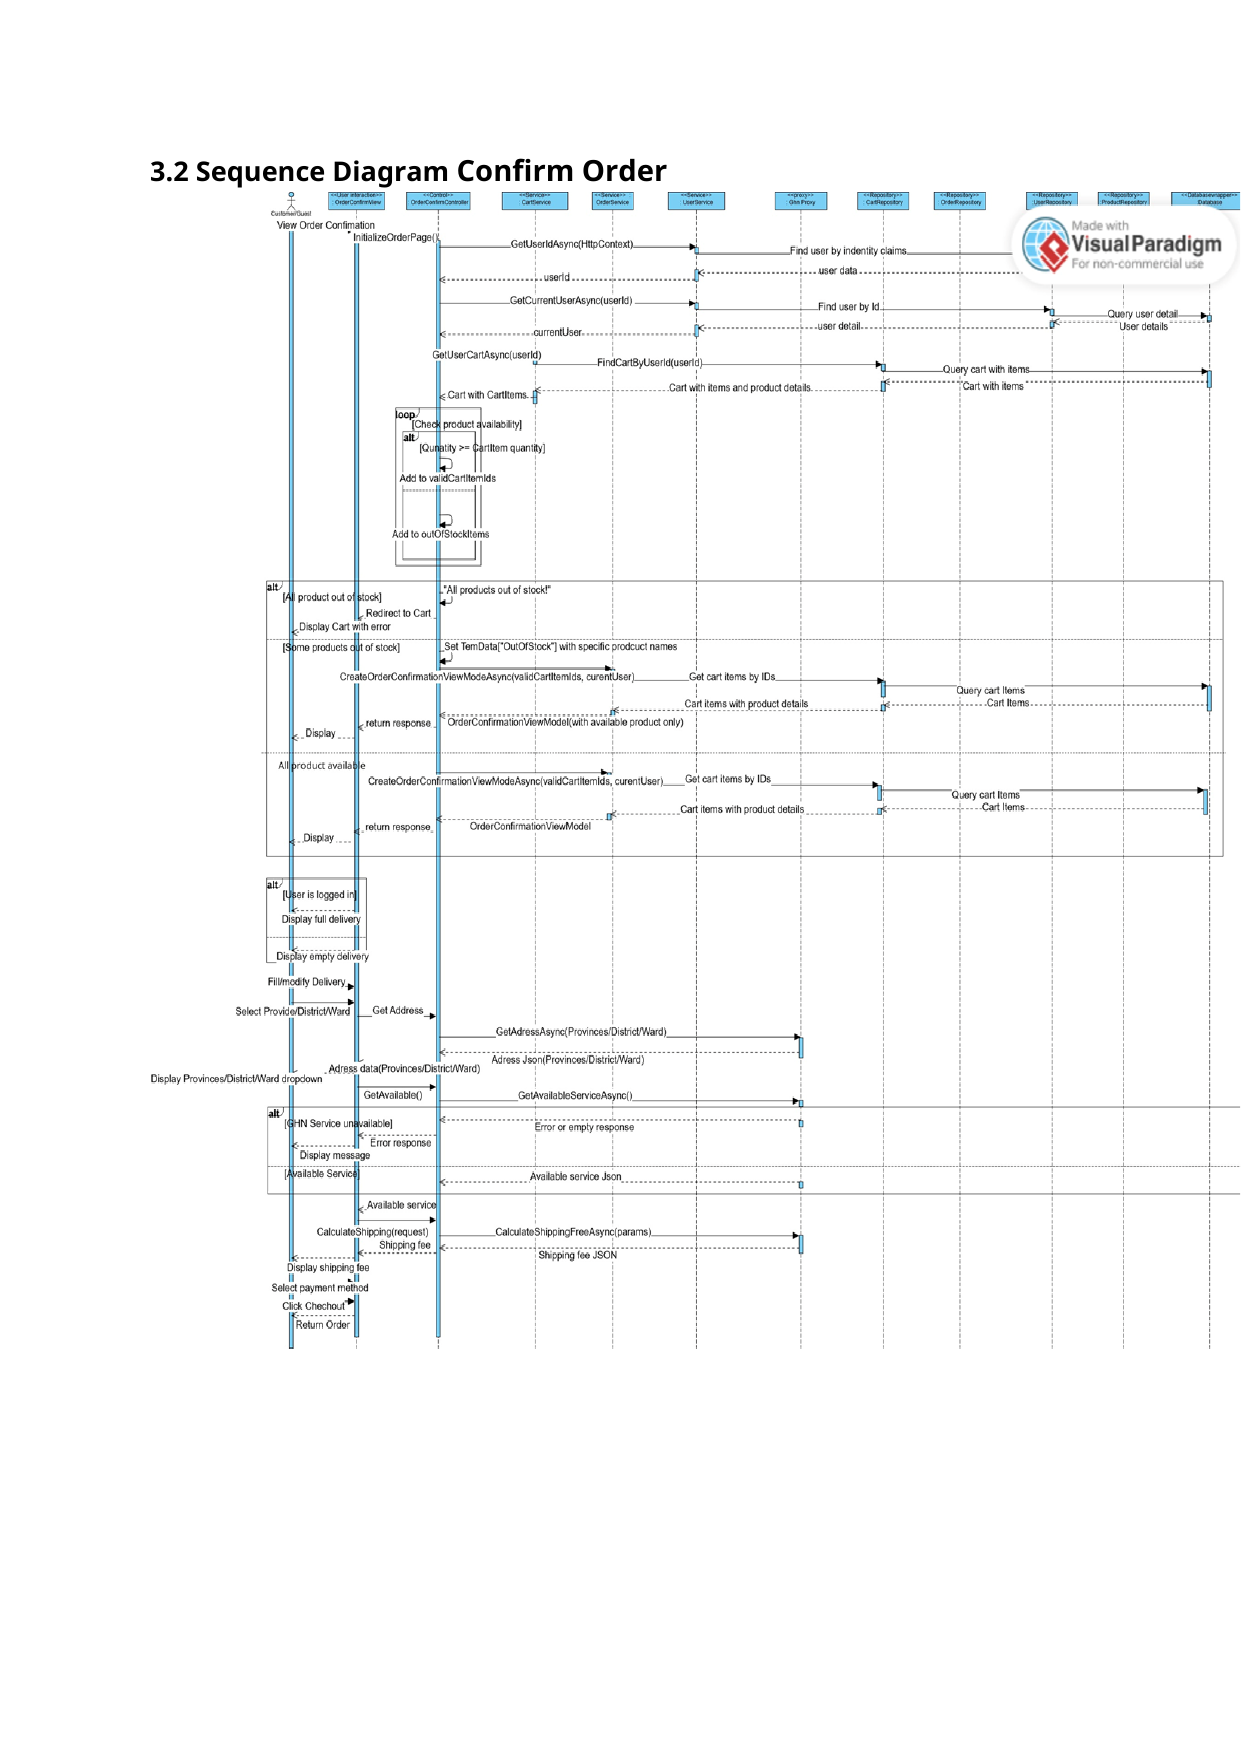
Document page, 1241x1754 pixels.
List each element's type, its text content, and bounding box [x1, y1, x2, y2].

picture [150, 192, 1241, 1349]
subtitle 3.2 Sequence Diagram Confirm Order [150, 150, 1198, 190]
